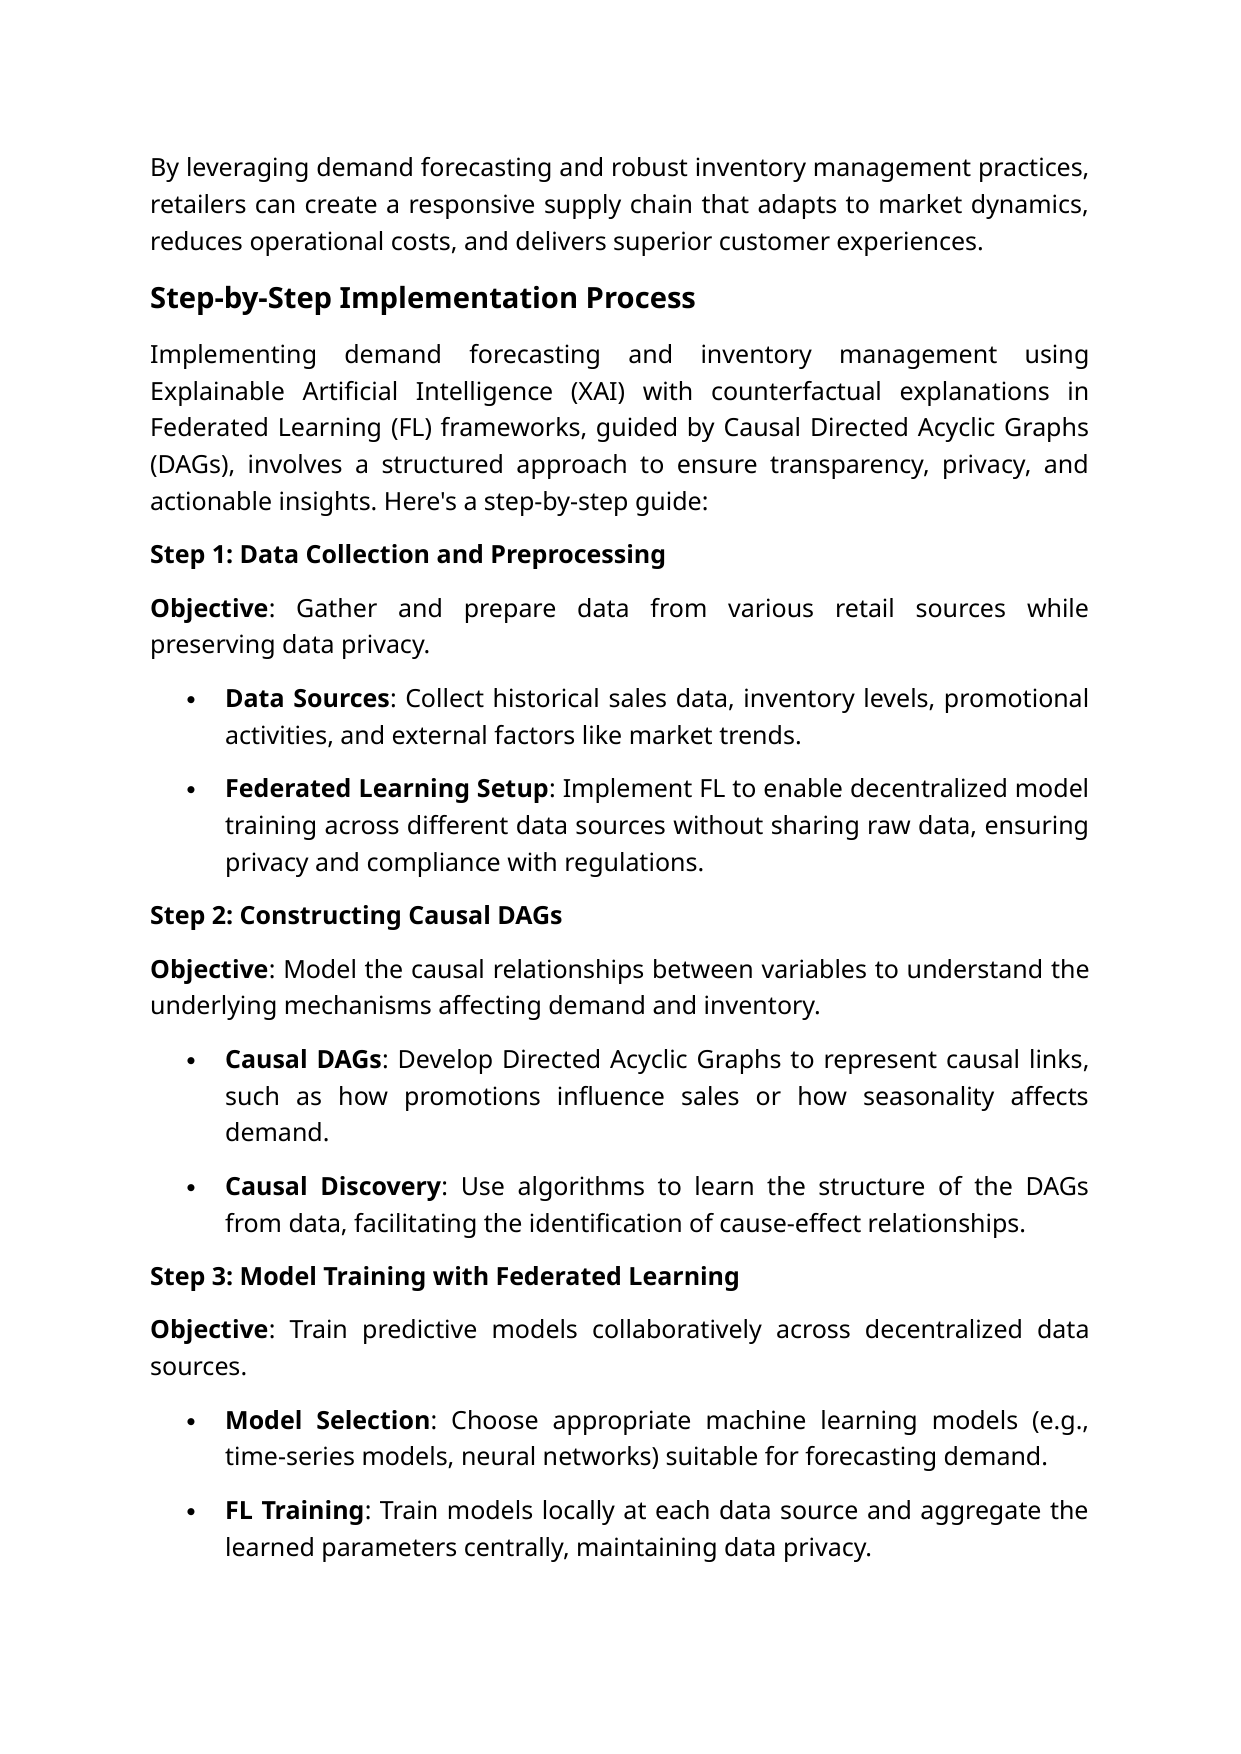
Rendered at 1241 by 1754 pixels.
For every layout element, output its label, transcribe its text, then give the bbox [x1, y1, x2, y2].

list Causal Discovery: Use algorithms to learn the structure of the DAGs from data, facilitating the identification of cause-effect relationships. [187, 1168, 1090, 1239]
text Step 1: Data Collection and Preprocessing [150, 537, 1090, 571]
text Objective: Model the causal relationships between variables to understand the underlying mechanisms affecting demand and inventory. [150, 951, 1090, 1022]
list Causal DAGs: Develop Directed Acyclic Graphs to represent causal links, such as how promotions influence sales or how seasonality affects demand. [187, 1041, 1090, 1149]
text Step-by-Step Implementation Process [150, 277, 1090, 317]
list Federated Learning Setup: Implement FL to enable decentralized model training across different data sources without sharing raw data, ensuring privacy and compliance with regulations. [187, 771, 1090, 878]
text Implementing demand forecasting and inventory management using Explainable Artificial Intelligence (XAI) with counterfactual explanations in Federated Learning (FL) frameworks, guided by Causal Directed Acyclic Graphs (DAGs), involves a structured approach to ensure transparency, privacy, and actionable insights. Here's a step-by-step guide: [150, 336, 1090, 518]
list FL Training: Train models locally at each data source and aggregate the learned parameters centrally, maintaining data privacy. [187, 1492, 1090, 1563]
text Objective: Gather and prepare data from various retail sources while preserving data privacy. [150, 590, 1090, 661]
text By leveraging demand forecasting and robust inventory management practices, retailers can create a responsive supply chain that adapts to market dynamics, reduces operational costs, and delivers superior customer experiences. [150, 150, 1090, 258]
list Model Selection: Choose appropriate machine learning models (e.g., time-series models, neural networks) suitable for forecasting demand. [187, 1402, 1090, 1473]
text Step 2: Constructing Causal DAGs [150, 898, 1090, 932]
text Objective: Train predictive models collaboratively across decentralized data sources. [150, 1312, 1090, 1383]
list Data Sources: Collect historical sales data, inventory levels, promotional activities, and external factors like market trends. [187, 681, 1090, 751]
text Step 3: Model Training with Federated Learning [150, 1259, 1090, 1293]
